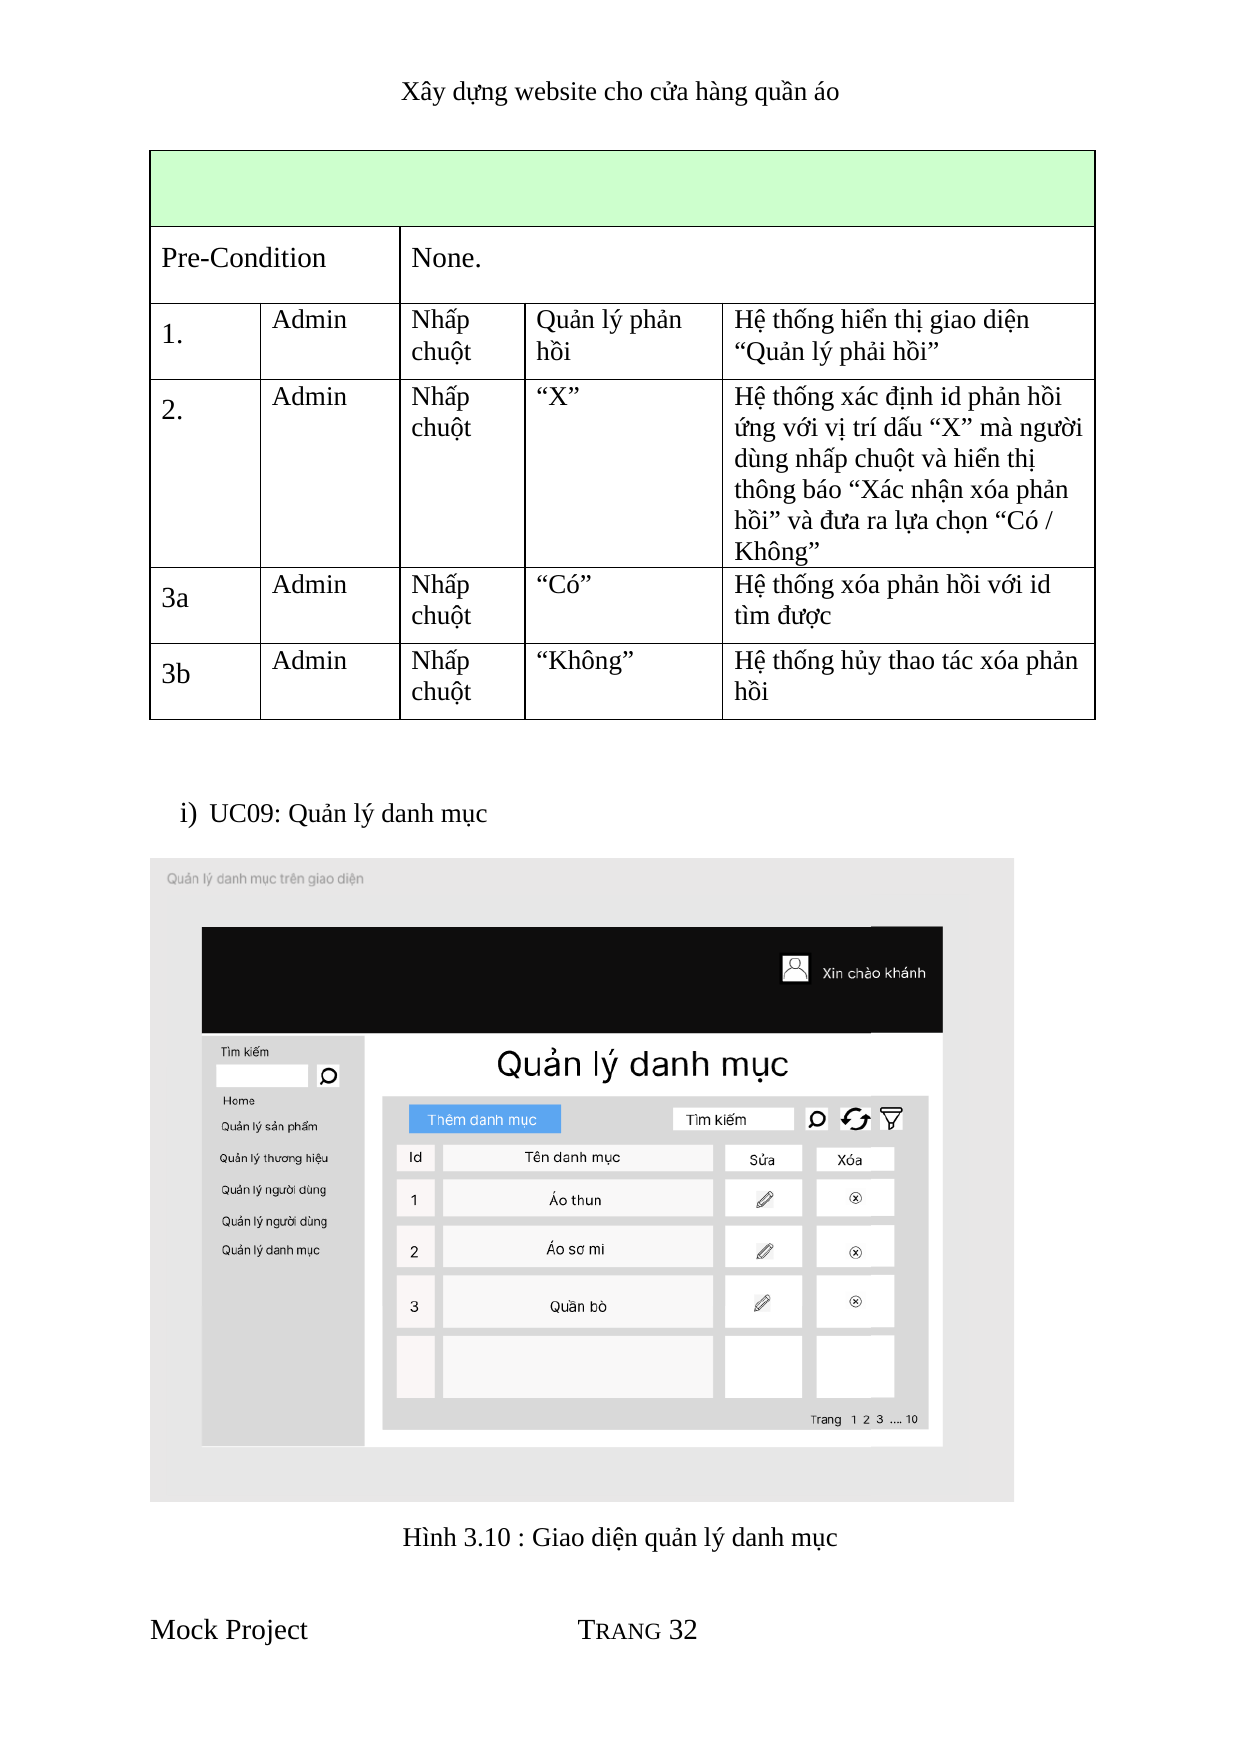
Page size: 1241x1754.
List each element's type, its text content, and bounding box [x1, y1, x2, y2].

table_cell Nhấp chuột [401, 380, 524, 567]
picture [150, 858, 1015, 1502]
table_cell Nhấp chuột [401, 568, 524, 643]
table_cell Admin [261, 304, 399, 379]
table_cell Hệ thống hiển thị giao diện “Quản lý phải hồi” [723, 304, 1094, 379]
table_cell Admin [261, 644, 399, 719]
table_cell Nhấp chuột [401, 304, 524, 379]
table_cell “Không” [526, 644, 722, 719]
table_cell Hệ thống xác định id phản hồi ứng với vị trí dấu “X” mà người dùng nhấp chuột và hiển thị thông báo “Xác nhận xóa phản hồi” và đưa ra lựa chọn “Có / Không” [723, 380, 1094, 567]
table_cell 1. [151, 304, 260, 379]
table_cell 3a [151, 568, 260, 643]
table_cell Nhấp chuột [401, 644, 524, 719]
table_cell 3b [151, 644, 260, 719]
table_cell Admin [261, 380, 399, 567]
table_cell Admin [261, 568, 399, 643]
table_cell Quản lý phản hồi [526, 304, 722, 379]
table_cell “X” [526, 380, 722, 567]
text Hình 3.10 : Giao diện quản lý danh mục [150, 1521, 1090, 1552]
table_cell Hệ thống xóa phản hồi với id tìm được [723, 568, 1094, 643]
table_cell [151, 151, 1094, 226]
table_cell “Có” [526, 568, 722, 643]
table_cell None. [401, 227, 1094, 302]
table_cell 2. [151, 380, 260, 567]
list UC09: Quản lý danh mục [179, 796, 1090, 829]
table_cell Pre-Condition [151, 227, 399, 302]
table_cell Hệ thống hủy thao tác xóa phản hồi [723, 644, 1094, 719]
